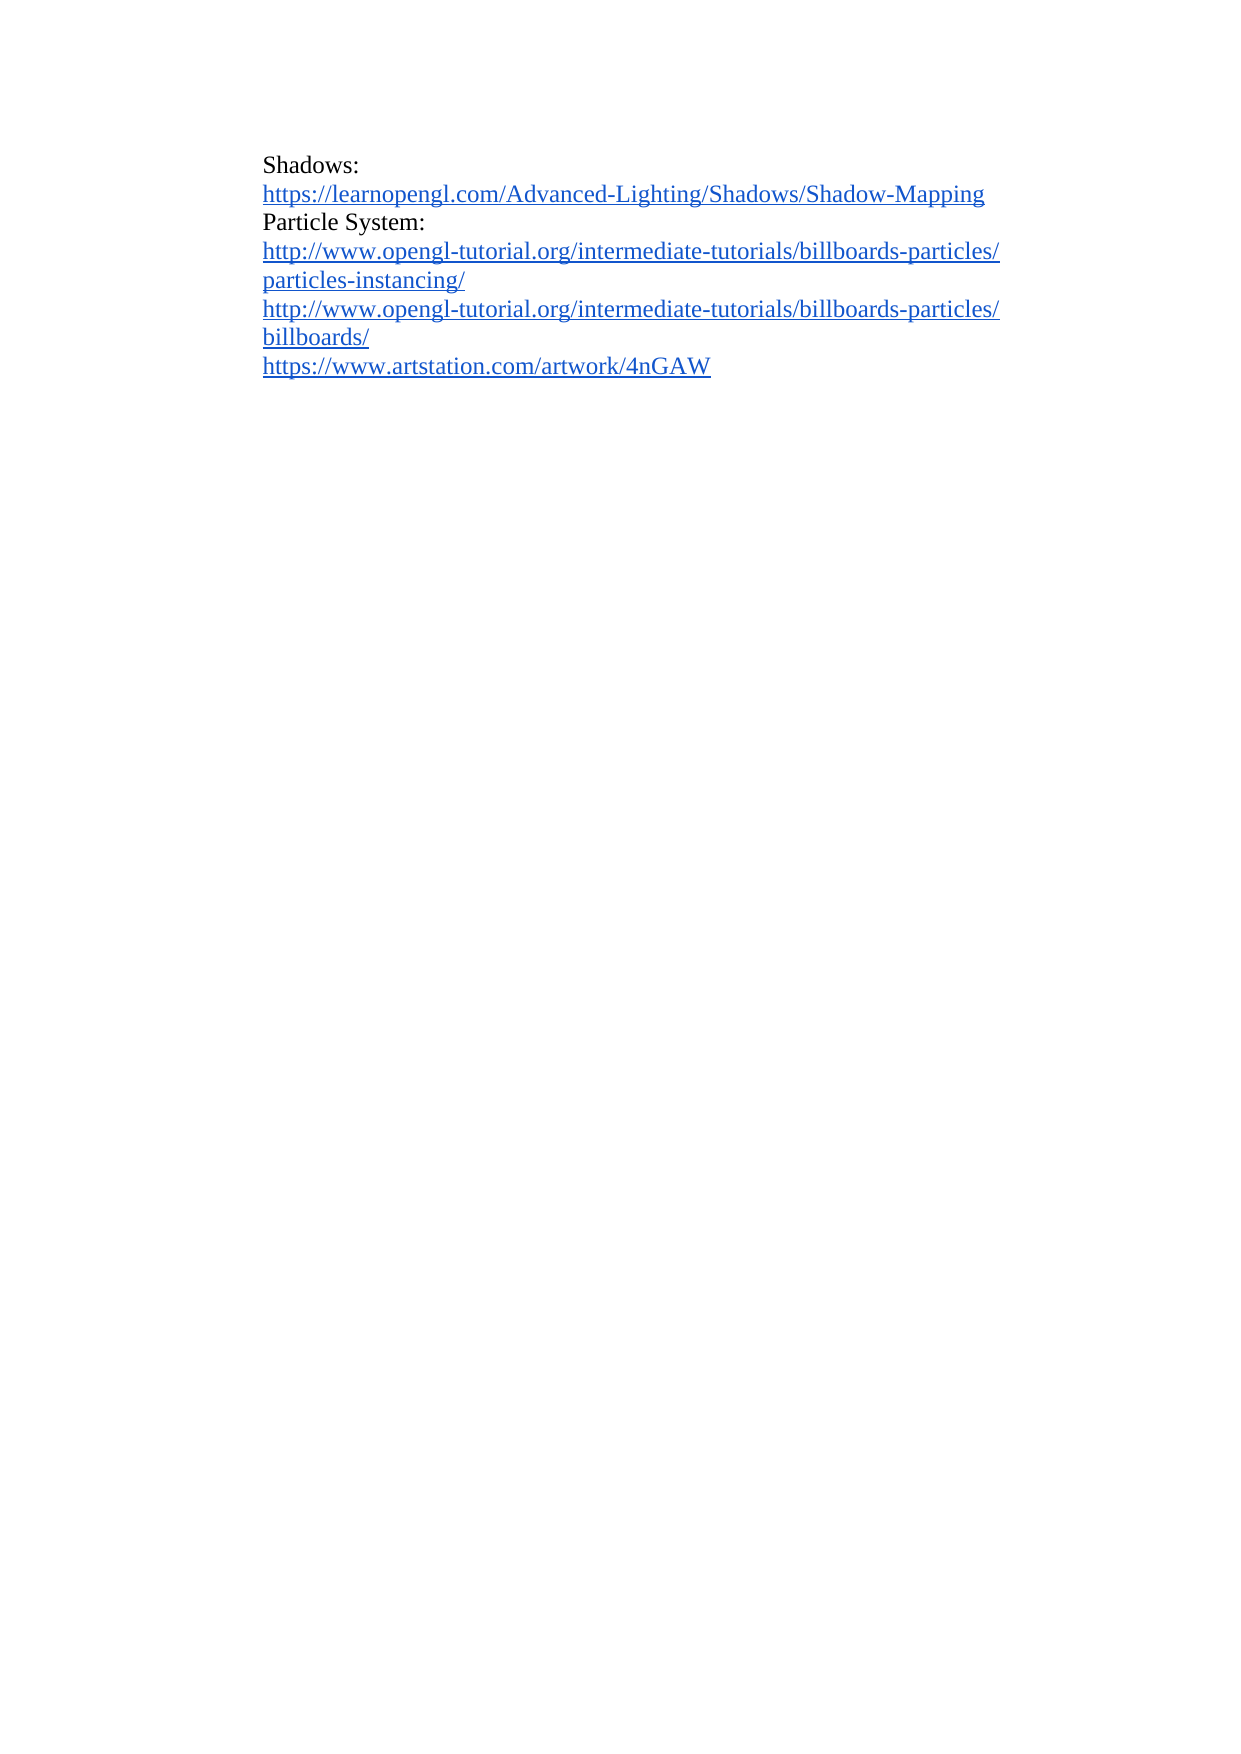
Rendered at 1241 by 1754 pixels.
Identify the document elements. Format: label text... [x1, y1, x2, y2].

text Shadows: https://learnopengl.com/Advanced-Lighting/Shadows/Shadow-Mapping Particle System: [262, 150, 1053, 236]
text https://www.artstation.com/artwork/4nGAW [262, 351, 1053, 380]
text http://www.opengl-tutorial.org/intermediate-tutorials/billboards-particles/billboards/ [262, 294, 1053, 351]
text http://www.opengl-tutorial.org/intermediate-tutorials/billboards-particles/particles-instancing/ [262, 236, 1053, 294]
